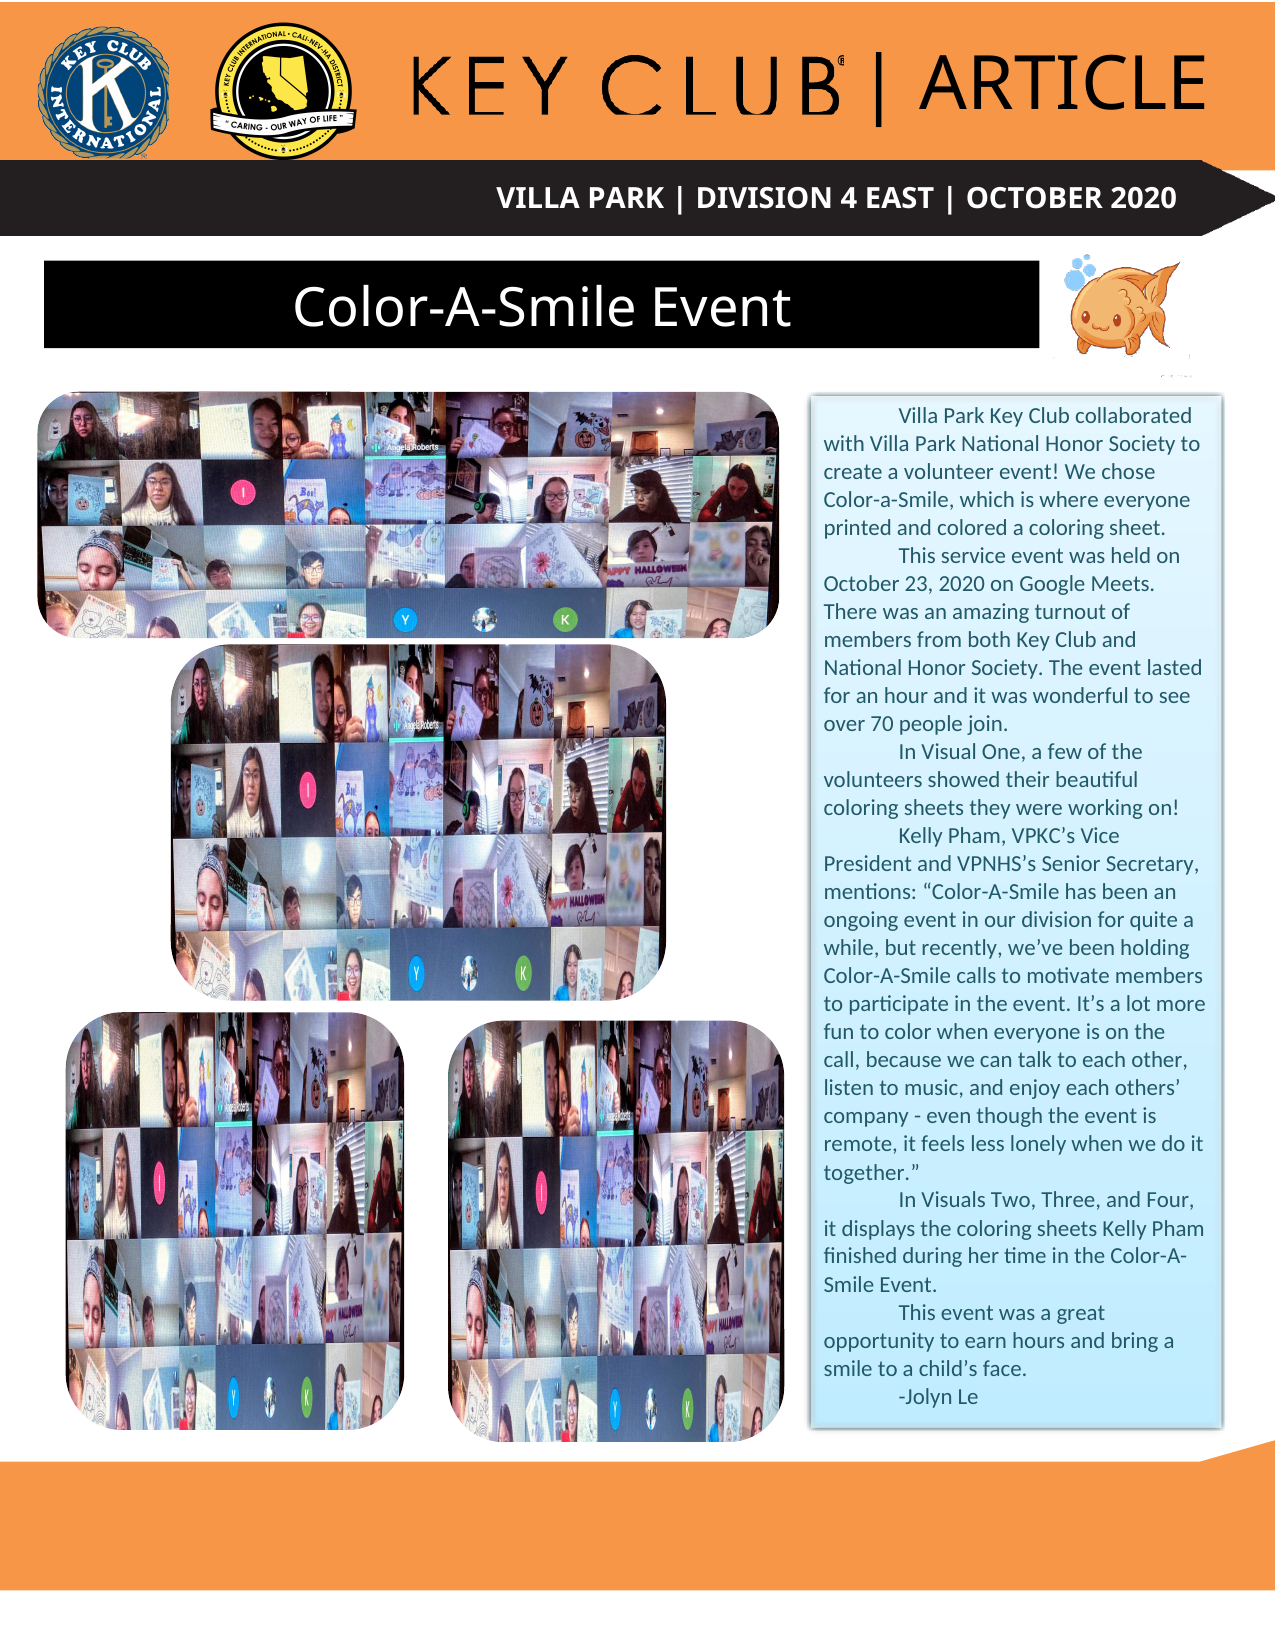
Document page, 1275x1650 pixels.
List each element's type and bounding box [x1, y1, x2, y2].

picture [170, 644, 667, 1001]
picture [37, 26, 169, 158]
picture [448, 1020, 785, 1442]
picture [37, 391, 780, 639]
picture [0, 17, 1275, 380]
picture [65, 1012, 405, 1430]
picture [412, 55, 844, 114]
